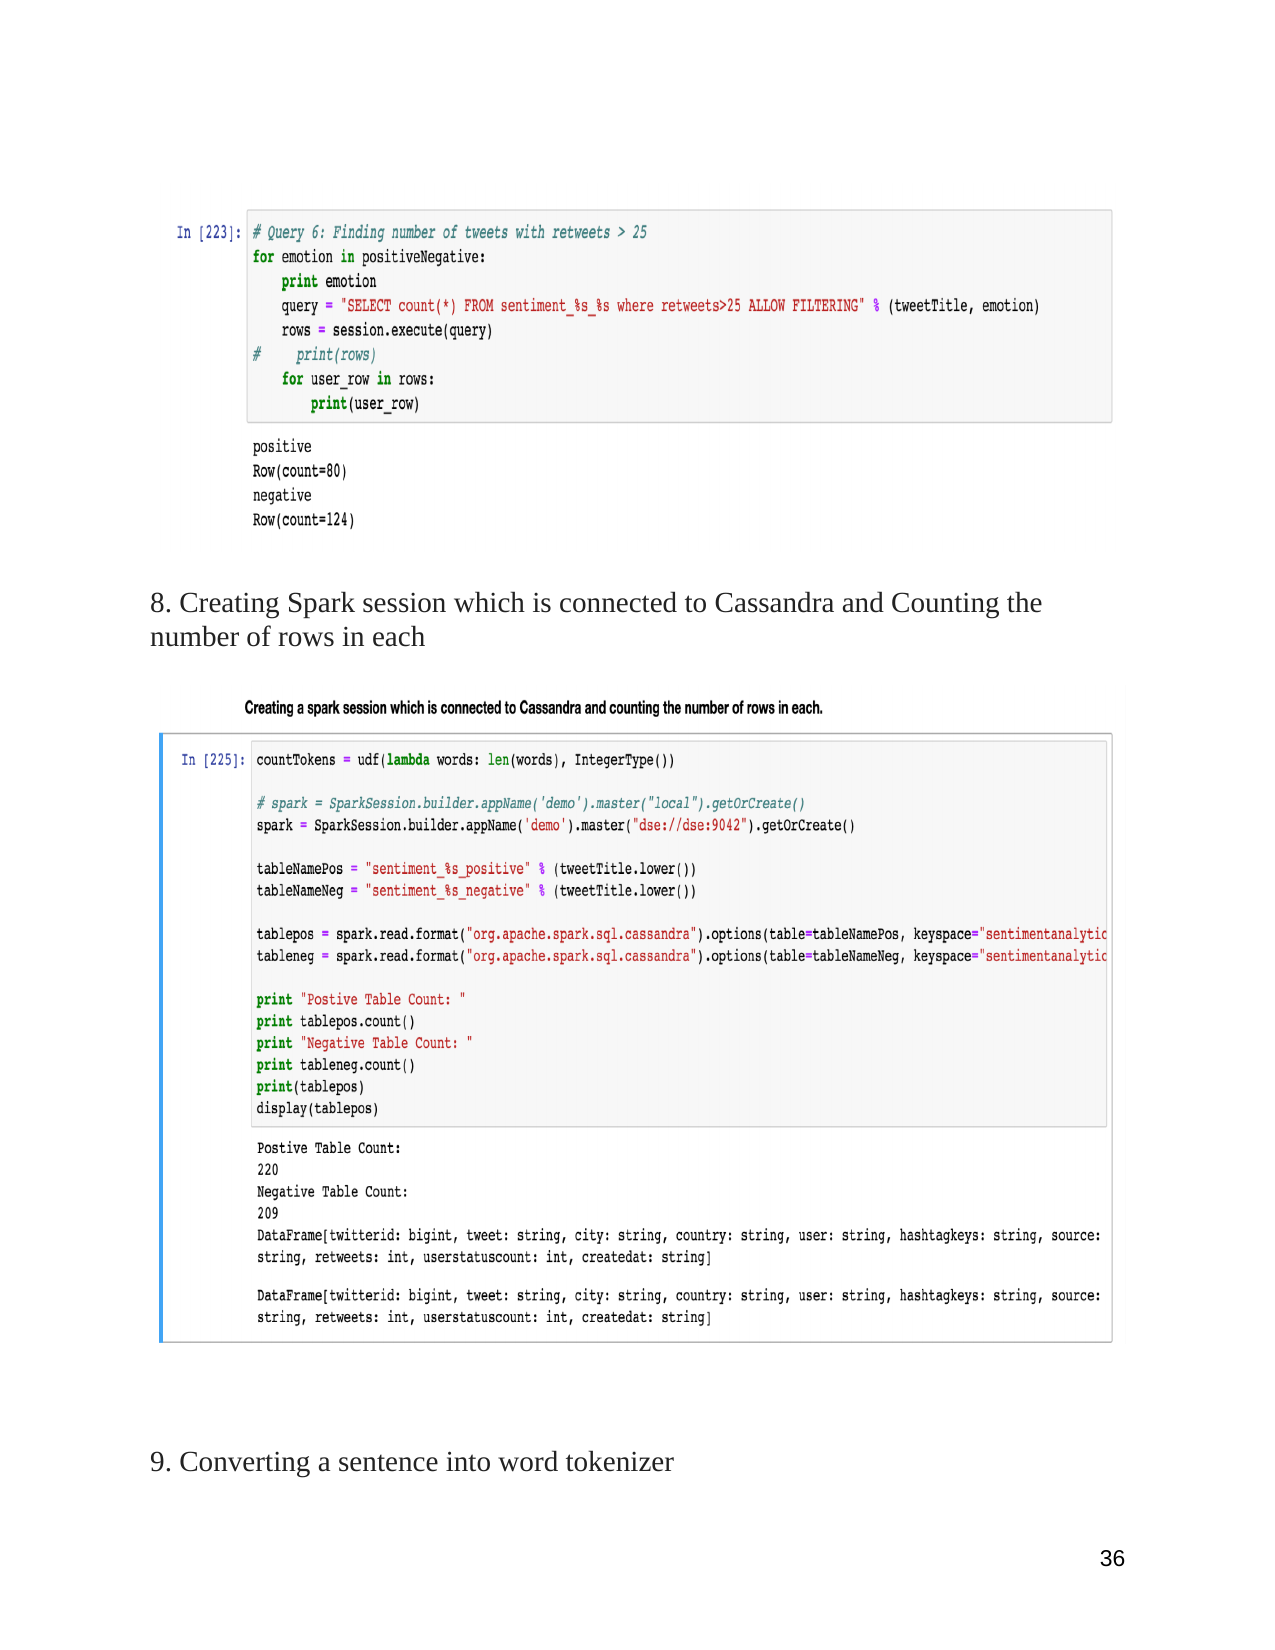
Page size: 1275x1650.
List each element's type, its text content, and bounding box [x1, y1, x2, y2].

text 8. Creating Spark session which is connected to Cassandra and Counting the number of rows in each [150, 585, 1125, 652]
picture [150, 685, 1125, 1344]
text 9. Converting a sentence into word tokenizer [150, 1444, 1125, 1477]
picture [150, 183, 1125, 552]
